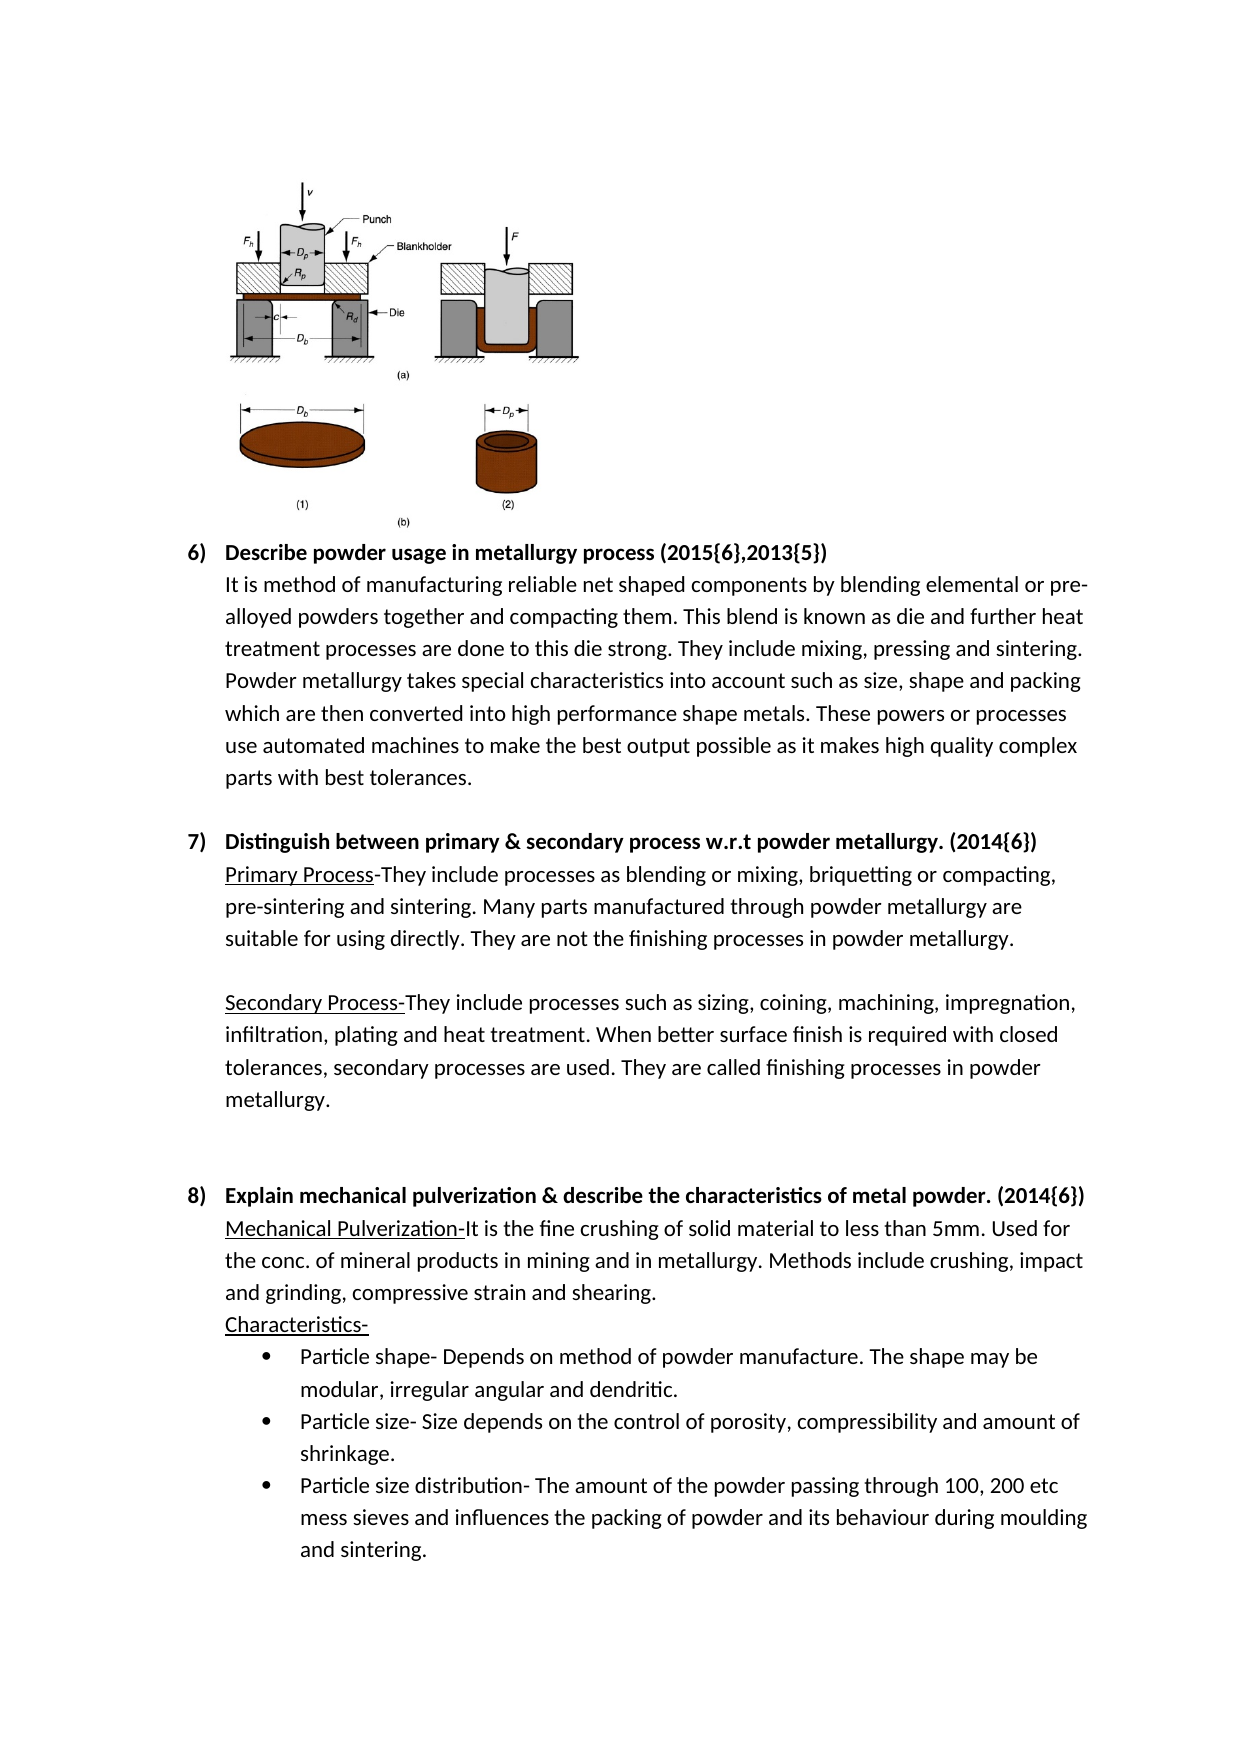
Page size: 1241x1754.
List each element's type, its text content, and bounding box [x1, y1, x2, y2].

list Characteristics- [225, 1310, 1090, 1338]
list Describe powder usage in metallurgy process (2015{6},2013{5}) [187, 538, 1090, 566]
list It is method of manufacturing reliable net shaped components by blending elemental or pre-alloyed powders together and compacting them. This blend is known as die and further heat treatment processes are done to this die strong. They include mixing, pressing and sintering. Powder metallurgy takes special characteristics into account such as size, shape and packing which are then converted into high performance shape metals. These powers or processes use automated machines to make the best output possible as it makes high quality complex parts with best tolerances. [225, 570, 1090, 791]
list Particle size distribution- The amount of the powder passing through 100, 200 etc mess sieves and influences the packing of powder and its behaviour during moulding and sintering. [262, 1471, 1090, 1564]
list Distinguish between primary & secondary process w.r.t powder metallurgy. (2014{6}) [187, 827, 1090, 856]
list Secondary Process-They include processes such as sizing, coining, machining, impregnation, infiltration, plating and heat treatment. When better surface finish is required with closed tolerances, secondary processes are used. They are called finishing processes in powder metallurgy. [225, 988, 1090, 1113]
list Primary Process-They include processes as blending or mixing, briquetting or compacting, pre-sintering and sintering. Many parts manufactured through powder metallurgy are suitable for using directly. They are not the finishing processes in powder metallurgy. [225, 860, 1090, 952]
list Explain mechanical pulverization & describe the characteristics of metal powder. (2014{6}) [187, 1182, 1090, 1209]
picture [225, 178, 582, 534]
list Particle shape- Depends on method of powder manufacture. The shape may be modular, irregular angular and dendritic. [262, 1342, 1090, 1403]
list Particle size- Size depends on the control of porosity, compressibility and amount of shrinkage. [262, 1407, 1090, 1467]
list Mechanical Pulverization-It is the fine crushing of solid material to less than 5mm. Used for the conc. of mineral products in mining and in metallurgy. Methods include crushing, impact and grinding, compressive strain and shearing. [225, 1214, 1090, 1306]
